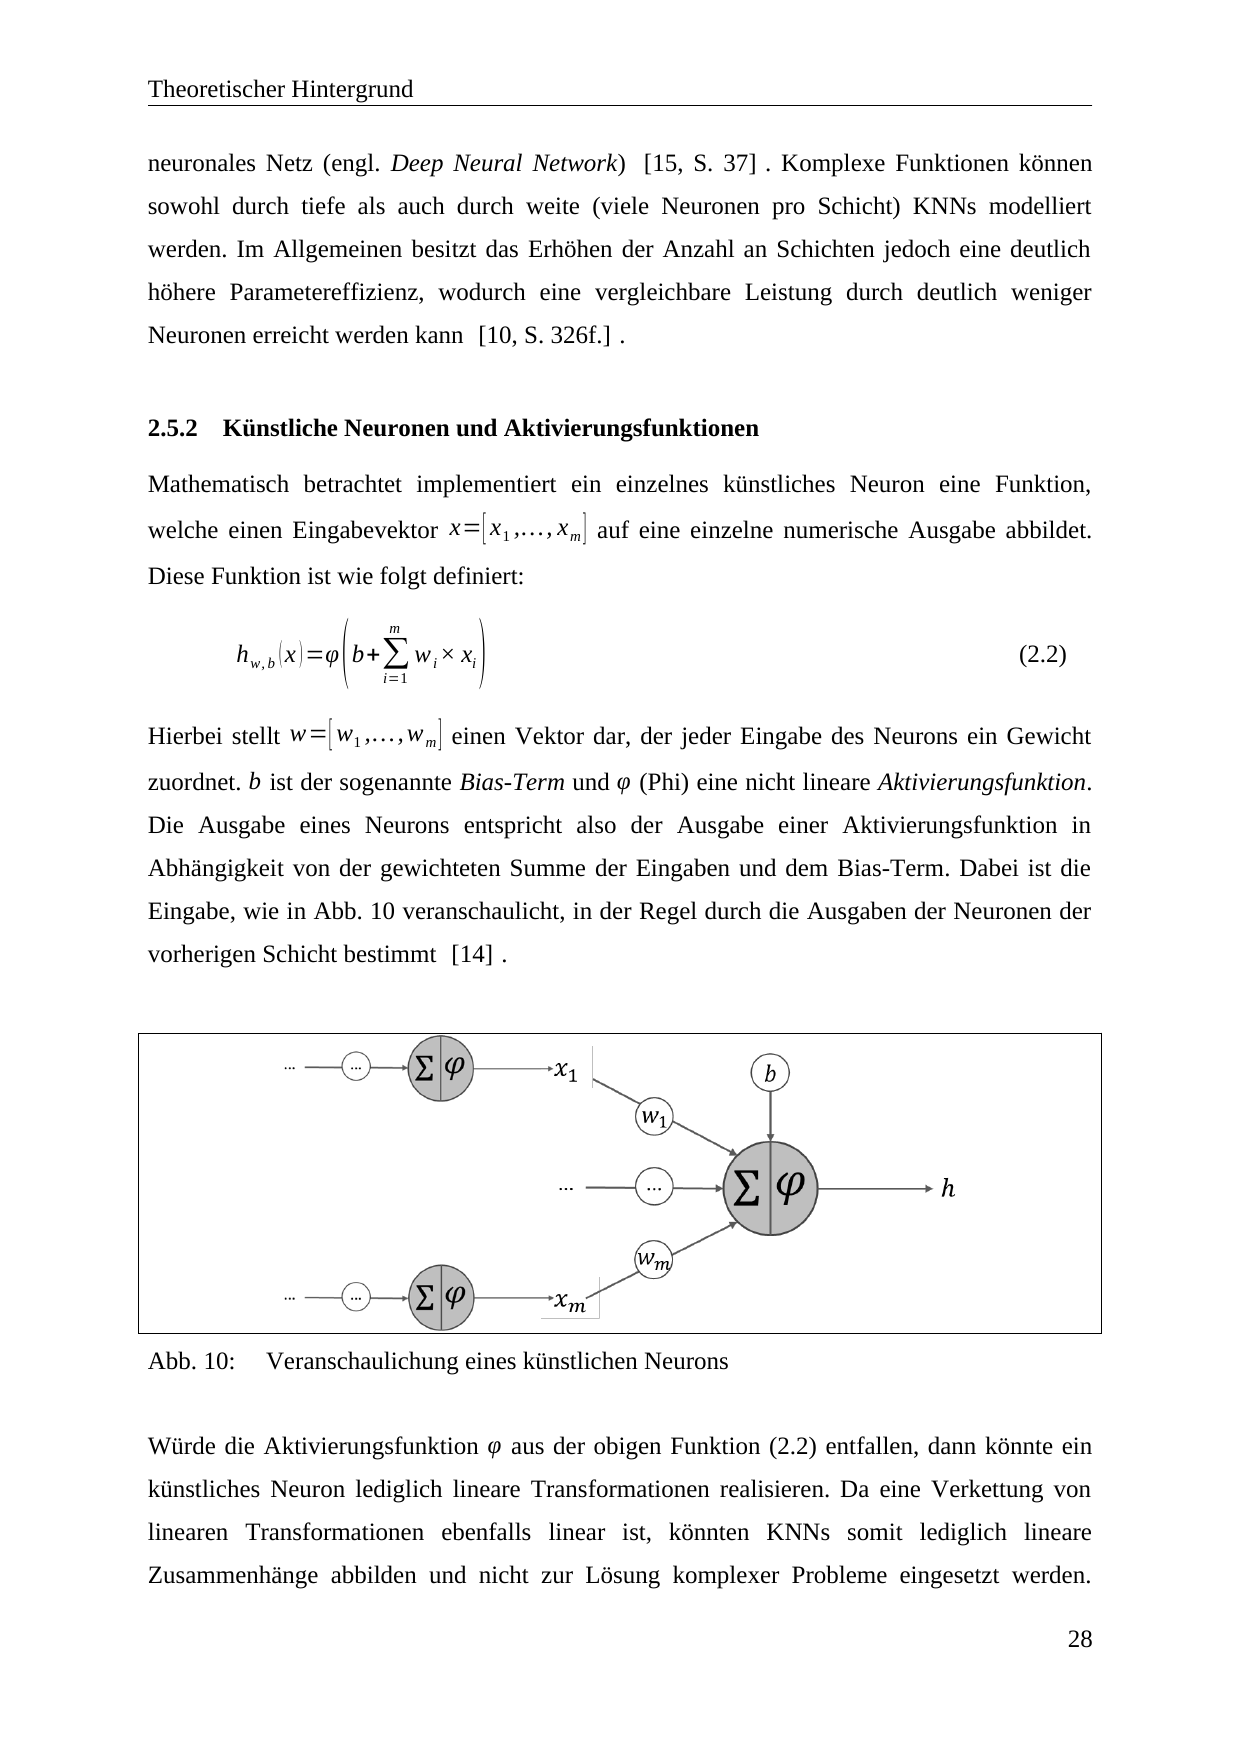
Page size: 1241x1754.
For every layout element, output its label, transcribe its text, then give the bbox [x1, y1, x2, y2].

text Hierbei stellt einen Vektor dar, der jeder Eingabe des Neurons ein Gewicht zuordnet. ist der sogenannte Bias-Term und (Phi) eine nicht lineare Aktivierungsfunktion. Die Ausgabe eines Neurons entspricht also der Ausgabe einer Aktivierungsfunktion in Abhängigkeit von der gewichteten Summe der Eingaben und dem Bias-Term. Dabei ist die Eingabe, wie in Abb. 10 veranschaulicht, in der Regel durch die Ausgaben der Neuronen der vorherigen Schicht bestimmt . [148, 718, 1092, 968]
text Abb. 10: Veranschaulichung eines künstlichen Neurons [148, 1346, 1092, 1375]
picture [272, 1035, 968, 1331]
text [148, 148, 1092, 349]
text (2.2) [148, 617, 1092, 691]
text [148, 1431, 1092, 1589]
subtitle Künstliche Neuronen und Aktivierungsfunktionen [148, 413, 1092, 442]
text Mathematisch betrachtet implementiert ein einzelnes künstliches Neuron eine Funktion, welche einen Eingabevektor auf eine einzelne numerische Ausgabe abbildet. Diese Funktion ist wie folgt definiert: [148, 469, 1092, 590]
